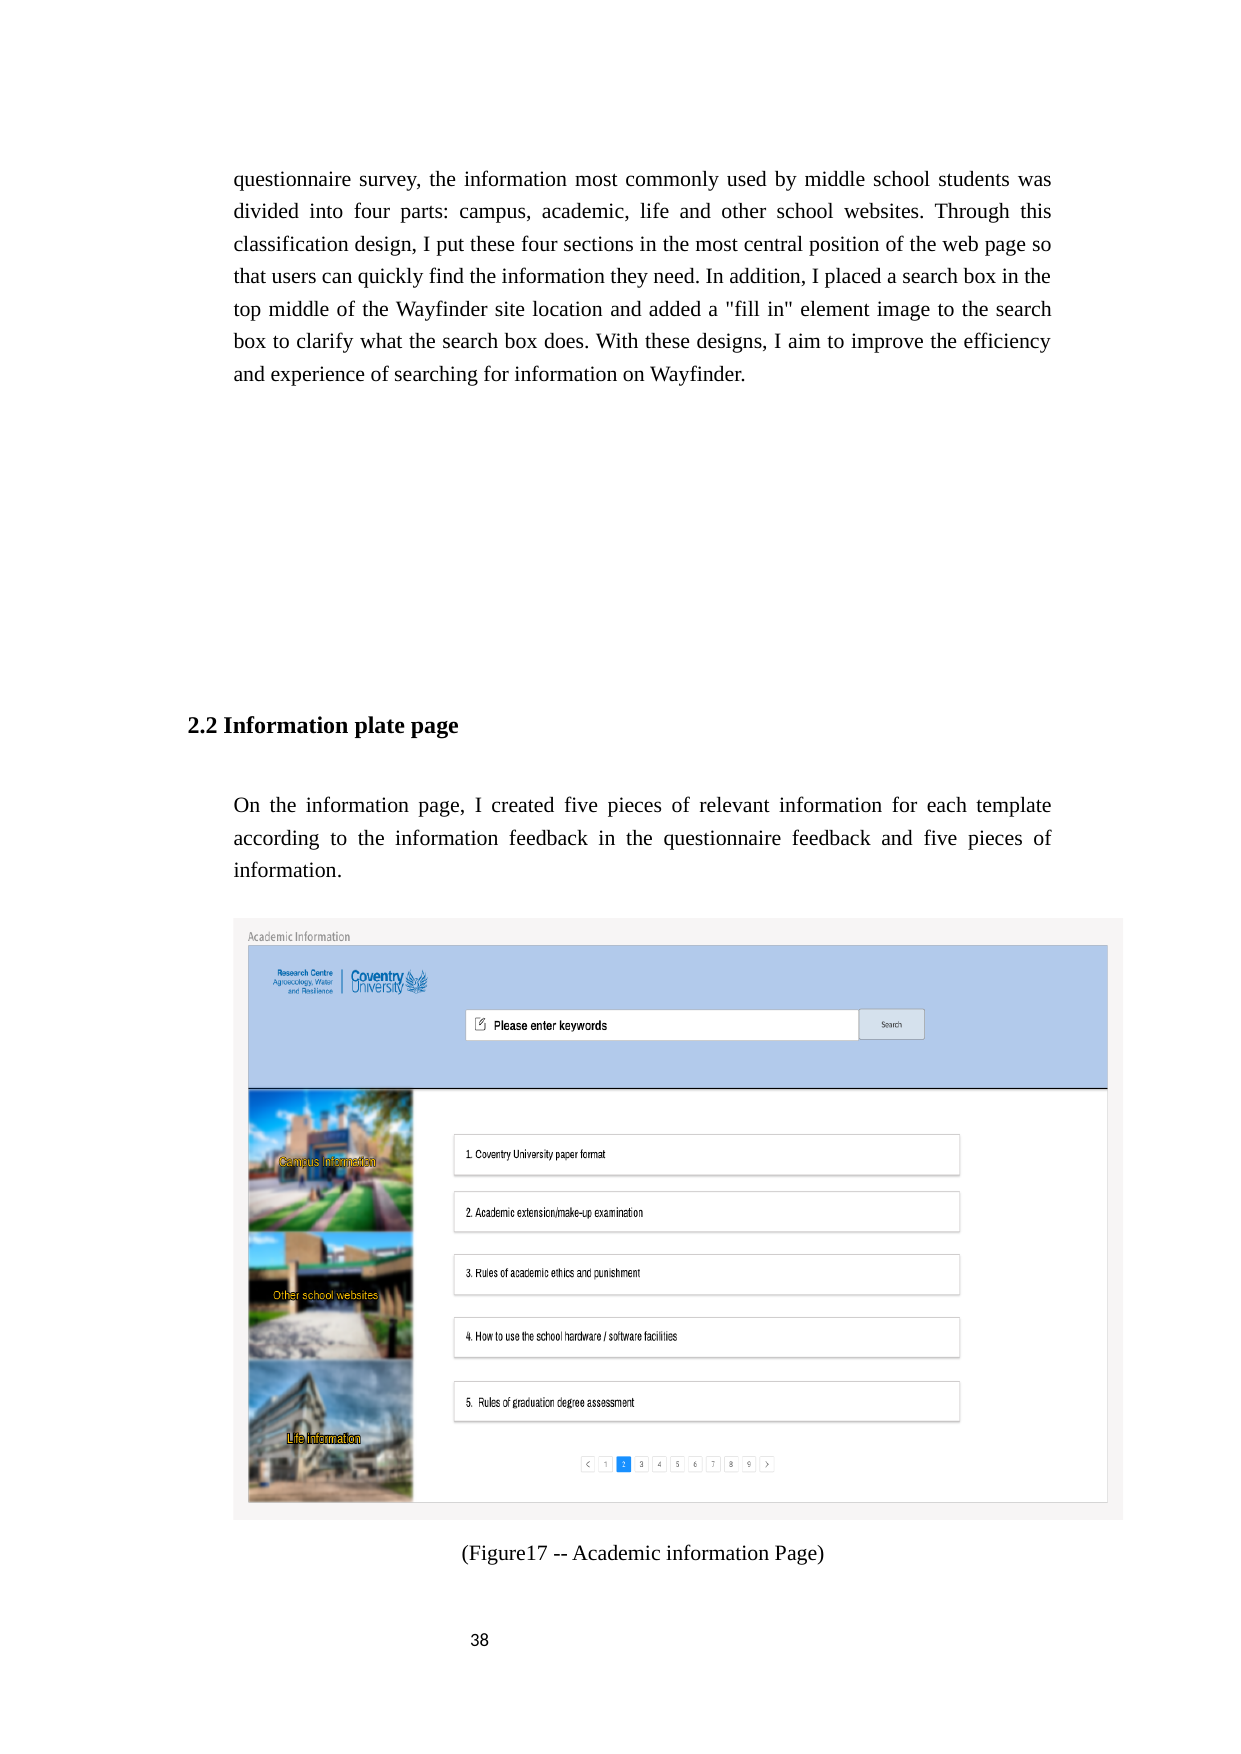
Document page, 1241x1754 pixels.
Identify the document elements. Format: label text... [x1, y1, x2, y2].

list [233, 162, 1053, 389]
picture [233, 918, 1124, 1520]
list On the information page, I created five pieces of relevant information for each template according to the information feedback in the questionnaire feedback and five pieces of information. [233, 788, 1053, 886]
list (Figure17 -- Academic information Page) [233, 1536, 1053, 1568]
subtitle 2.2 Information plate page [187, 709, 1053, 742]
